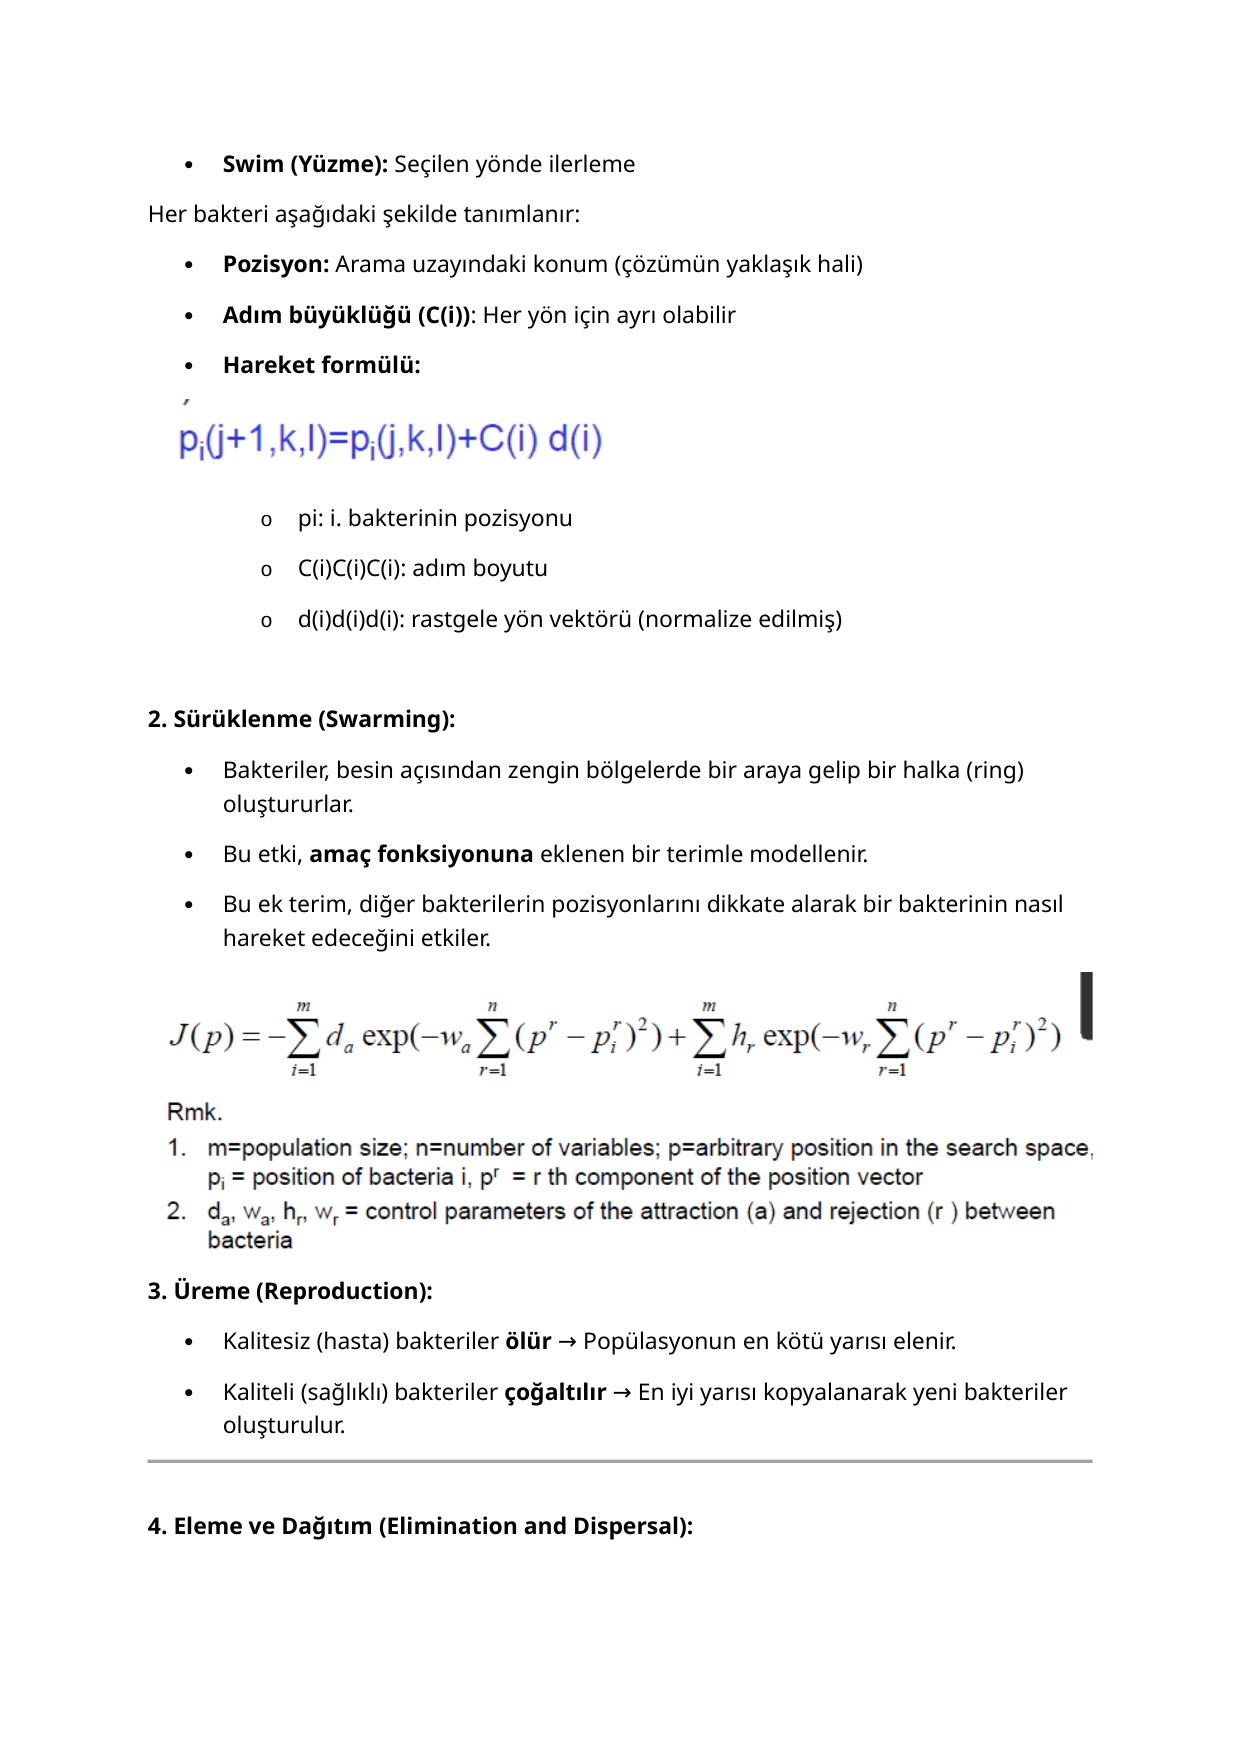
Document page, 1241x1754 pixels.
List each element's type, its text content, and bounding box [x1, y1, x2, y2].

list Kaliteli (sağlıklı) bakteriler çoğaltılır → En iyi yarısı kopyalanarak yeni bakteriler oluşturulur. [185, 1376, 1093, 1441]
list Bu ek terim, diğer bakterilerin pozisyonlarını dikkate alarak bir bakterinin nasıl hareket edeceğini etkiler. [185, 888, 1093, 953]
text 4. Eleme ve Dağıtım (Elimination and Dispersal): [148, 1510, 1093, 1541]
text 3. Üreme (Reproduction): [148, 1275, 1093, 1306]
list Swim (Yüzme): Seçilen yönde ilerleme [185, 148, 1093, 179]
list Kalitesiz (hasta) bakteriler ölür → Popülasyonun en kötü yarısı elenir. [185, 1325, 1093, 1356]
text Her bakteri aşağıdaki şekilde tanımlanır: [148, 198, 1093, 229]
picture [147, 399, 636, 483]
list Pozisyon: Arama uzayındaki konum (çözümün yaklaşık hali) [185, 248, 1093, 280]
list Bu etki, amaç fonksiyonuna eklenen bir terimle modellenir. [185, 838, 1093, 869]
list pi: i. bakterinin pozisyonu [260, 502, 1093, 533]
picture [147, 972, 1093, 1256]
list d(i)d(i)d(i): rastgele yön vektörü (normalize edilmiş) [260, 602, 1093, 634]
list Hareket formülü: [185, 349, 1093, 381]
list Bakteriler, besin açısından zengin bölgelerde bir araya gelip bir halka (ring) oluştururlar. [185, 754, 1093, 819]
list C(i)C(i)C(i): adım boyutu [260, 552, 1093, 583]
list Adım büyüklüğü (C(i)): Her yön için ayrı olabilir [185, 299, 1093, 330]
text 2. Sürüklenme (Swarming): [148, 703, 1093, 734]
